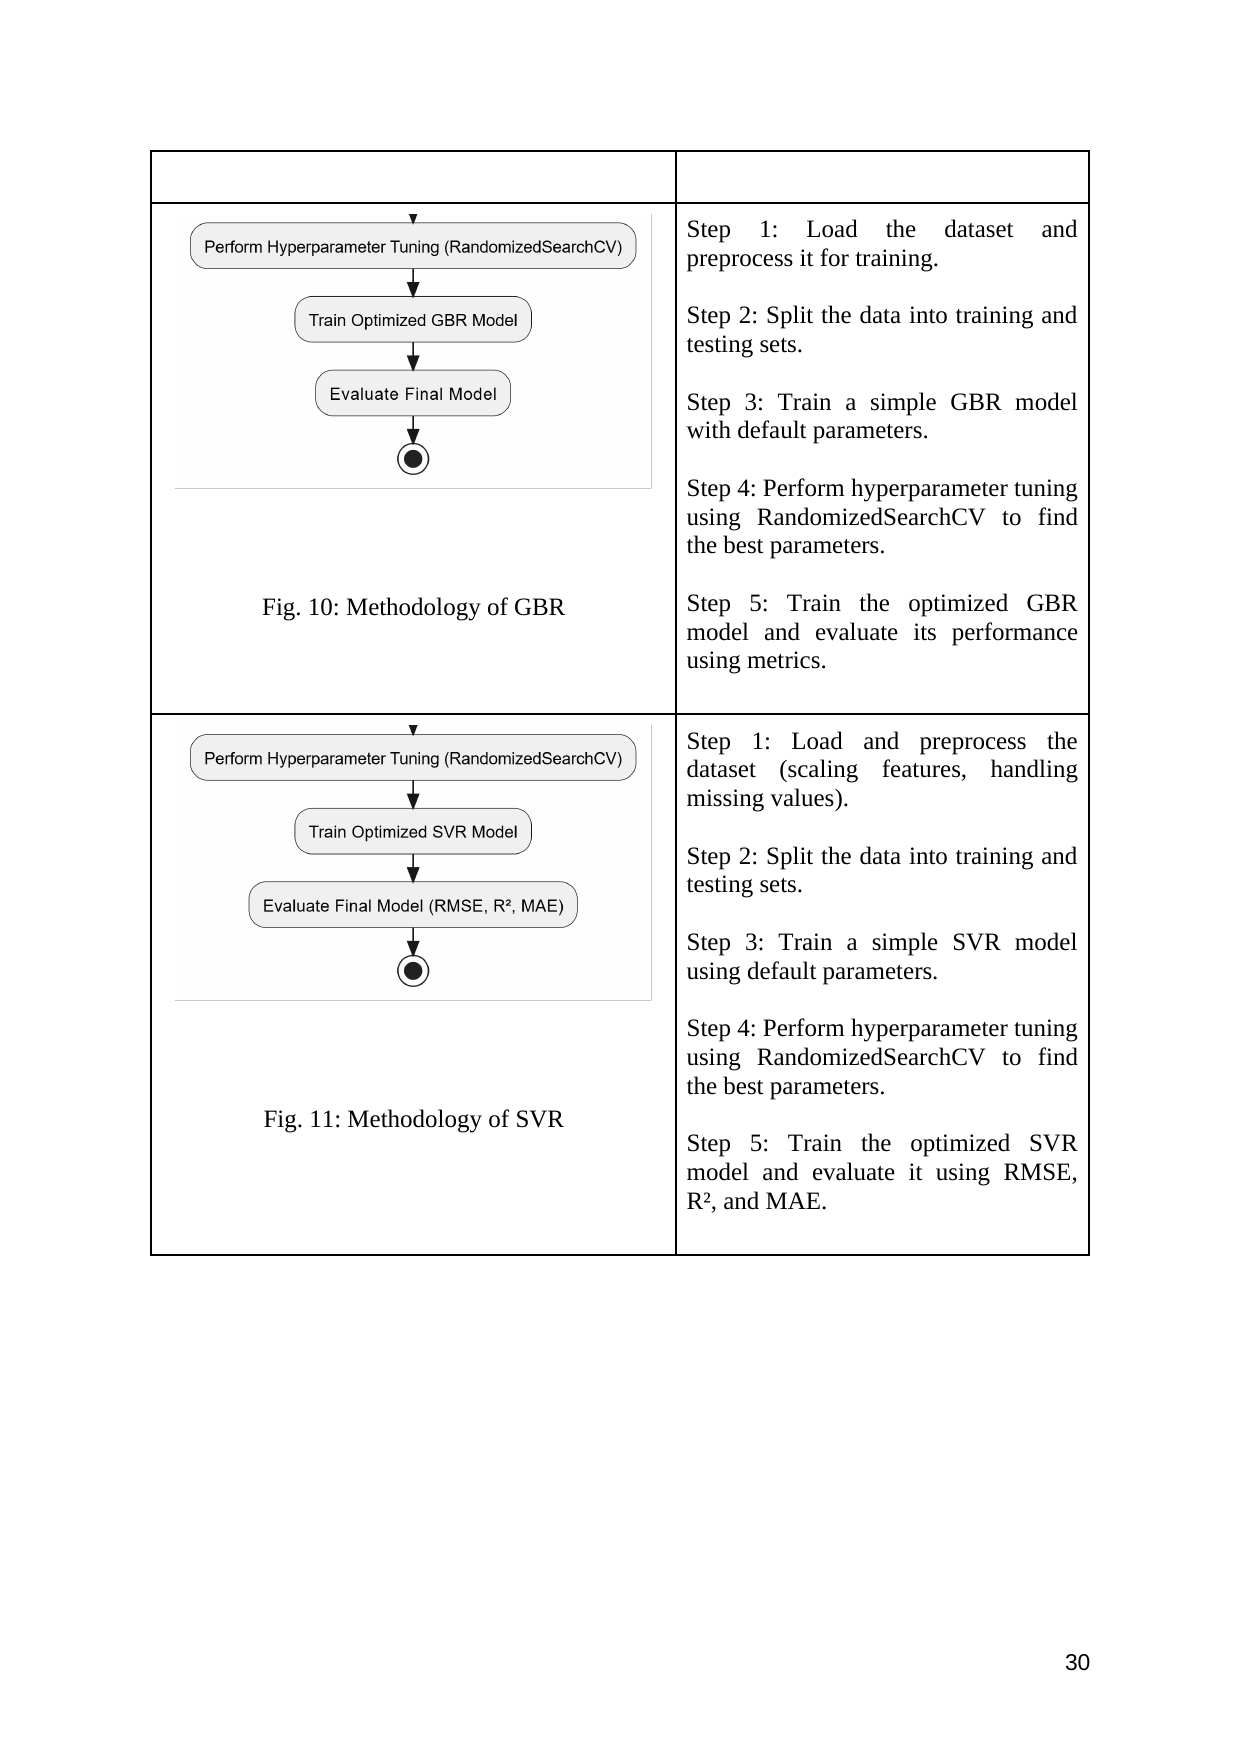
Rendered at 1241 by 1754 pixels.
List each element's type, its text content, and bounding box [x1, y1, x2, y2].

table_cell Step 1: Load the dataset and preprocess it for training. Step 2: Split the data into training and testing sets. Step 3: Train a simple GBR model with default parameters. Step 4: Perform hyperparameter tuning using RandomizedSearchCV to find the best parameters. Step 5: Train the optimized GBR model and evaluate its performance using metrics. [677, 204, 1088, 713]
table_cell Fig. 11: Methodology of SVR [152, 715, 675, 1254]
table_cell Step 1: Load and preprocess the dataset (scaling features, handling missing values). Step 2: Split the data into training and testing sets. Step 3: Train a simple SVR model using default parameters. Step 4: Perform hyperparameter tuning using RandomizedSearchCV to find the best parameters. Step 5: Train the optimized SVR model and evaluate it using RMSE, R², and MAE. [677, 715, 1088, 1254]
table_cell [152, 152, 675, 202]
table_cell Fig. 10: Methodology of GBR [152, 204, 675, 713]
picture [161, 725, 665, 1014]
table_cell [677, 152, 1088, 202]
picture [161, 214, 665, 502]
